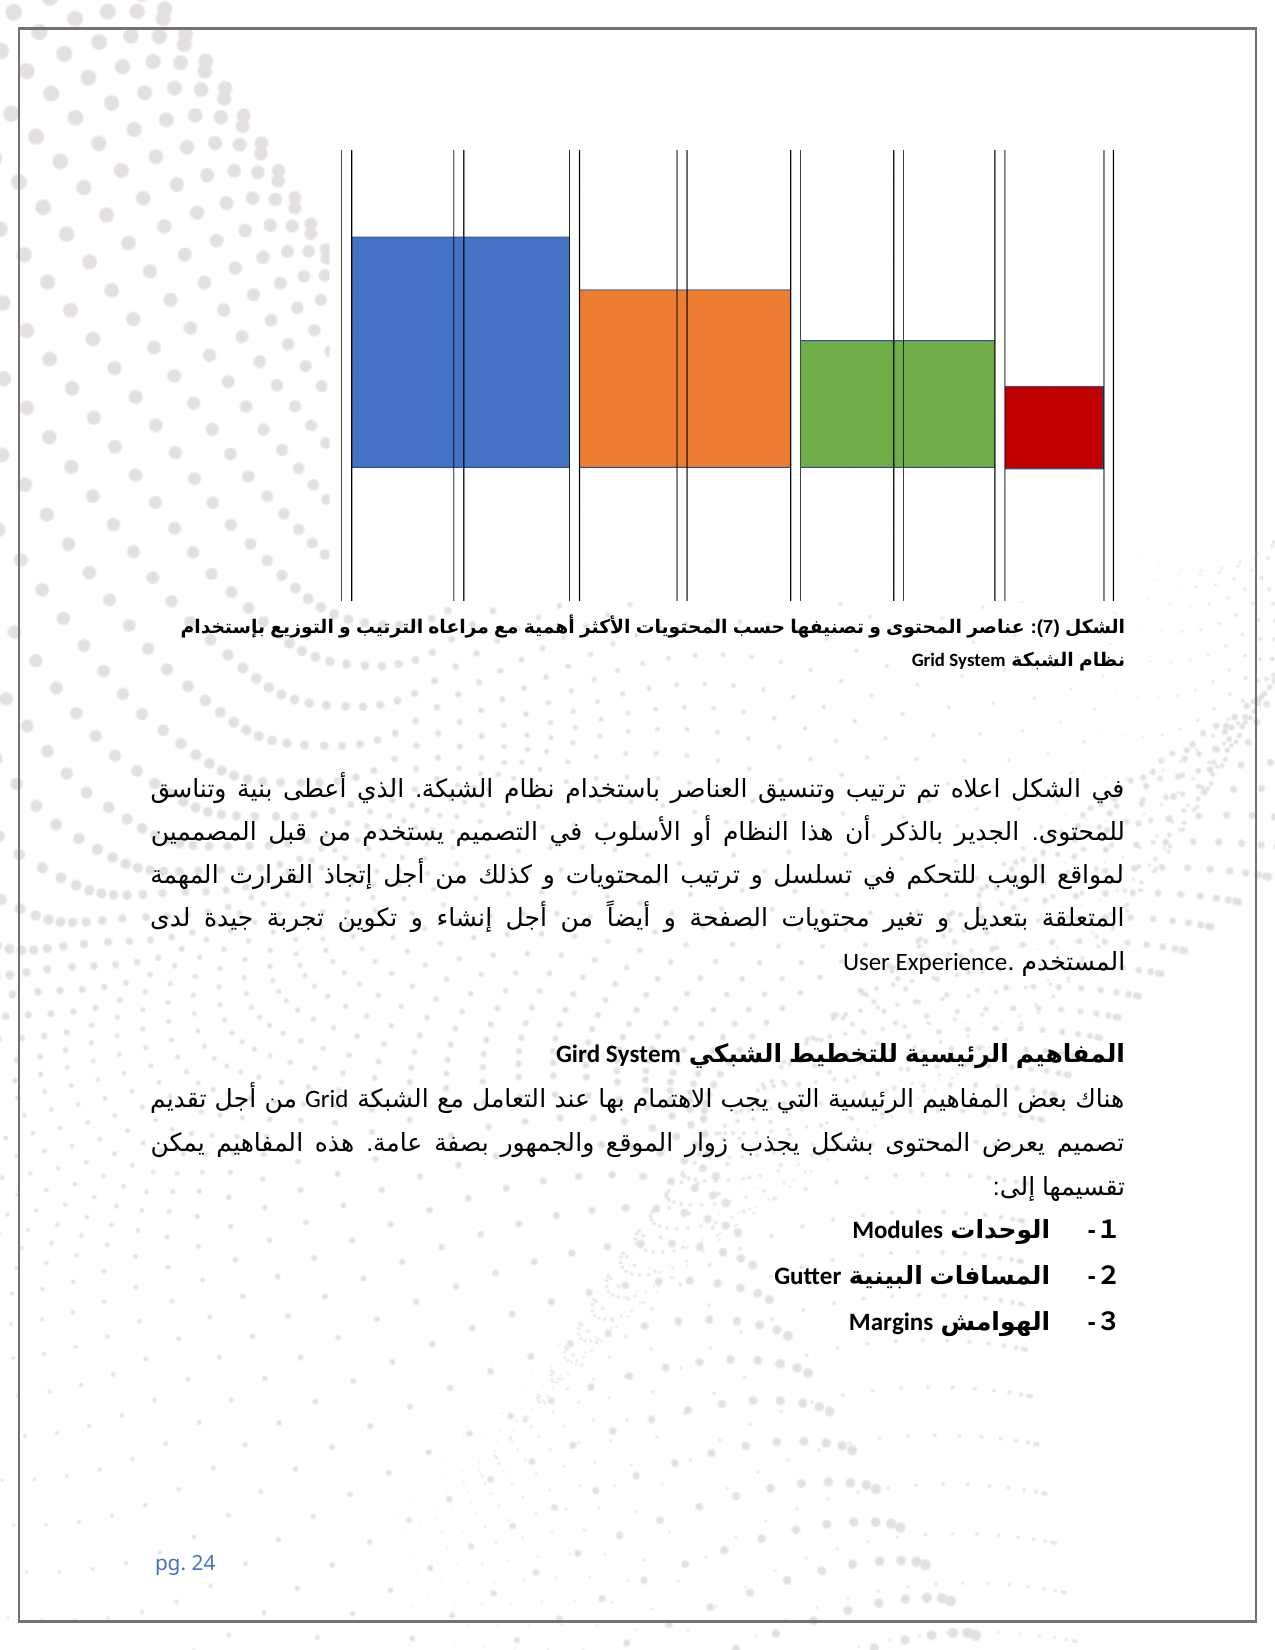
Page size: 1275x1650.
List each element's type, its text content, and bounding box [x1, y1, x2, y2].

list الهوامش Margins [150, 1306, 1087, 1337]
text هناك بعض المفاهيم الرئيسية التي يجب الاهتمام بها عند التعامل مع الشبكة Grid من أجل تقديم تصميم يعرض المحتوى بشكل يجذب زوار الموقع والجمهور بصفة عامة. هذه المفاهيم يمكن تقسيمها إلى: [150, 1083, 1125, 1200]
list الوحدات Modules [150, 1215, 1087, 1245]
text الشكل (7): عناصر المحتوى و تصنيفها حسب المحتويات الأكثر أهمية مع مراعاه الترتيب و التوزيع بإستخدام نظام الشبكة Grid System [150, 616, 1125, 671]
picture [329, 150, 1125, 601]
text المفاهيم الرئيسية للتخطيط الشبكي Gird System [150, 1038, 1125, 1068]
list المسافات البينية Gutter [150, 1260, 1087, 1291]
text في الشكل اعلاه تم ترتيب وتنسيق العناصر باستخدام نظام الشبكة. الذي أعطى بنية وتناسق للمحتوى. الجدير بالذكر أن هذا النظام أو الأسلوب في التصميم يستخدم من قبل المصممين لمواقع الويب للتحكم في تسلسل و ترتيب المحتويات و كذلك من أجل إتجاذ القرارت المهمة المتعلقة بتعديل و تغير محتويات الصفحة و أيضاً من أجل إنشاء و تكوين تجربة جيدة لدى المستخدم .User Experience [150, 774, 1125, 977]
